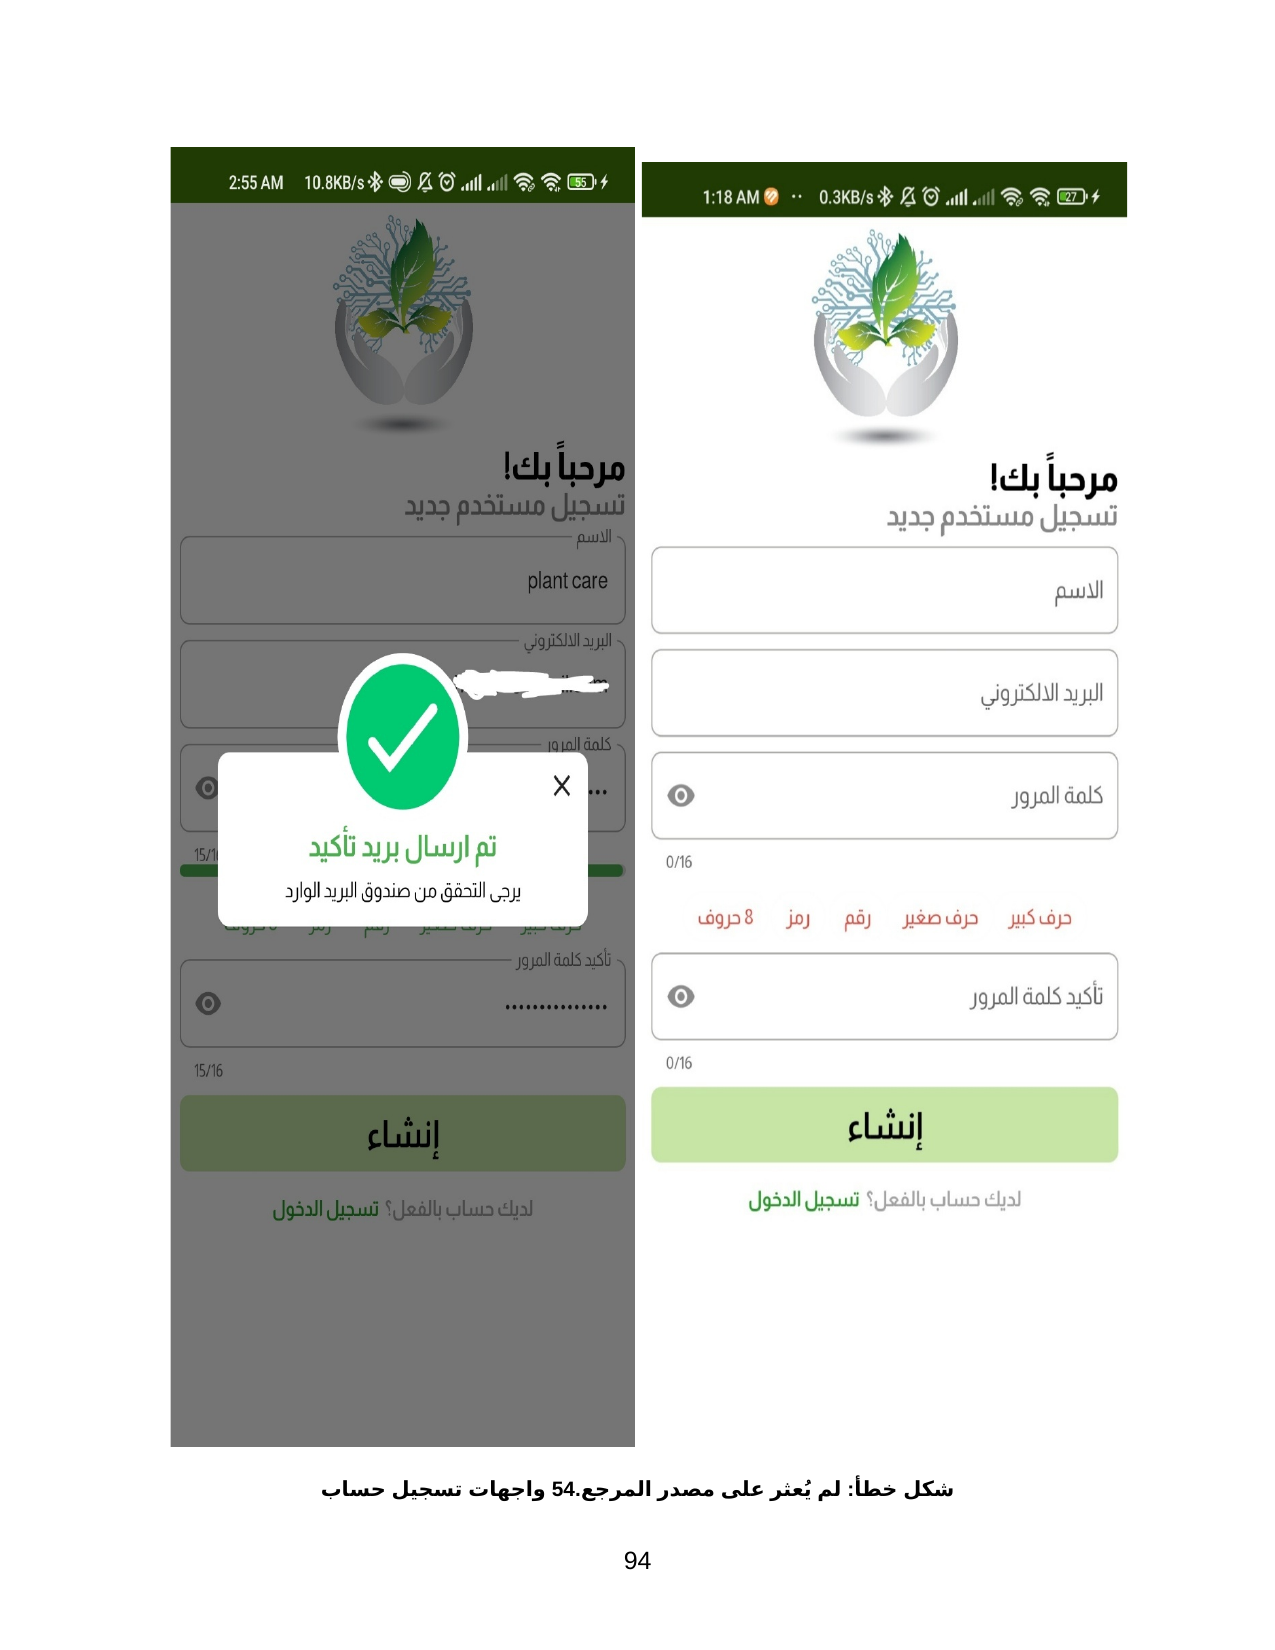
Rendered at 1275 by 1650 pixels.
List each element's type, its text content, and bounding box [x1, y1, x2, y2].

picture [170, 147, 635, 1447]
picture [641, 162, 1128, 1447]
